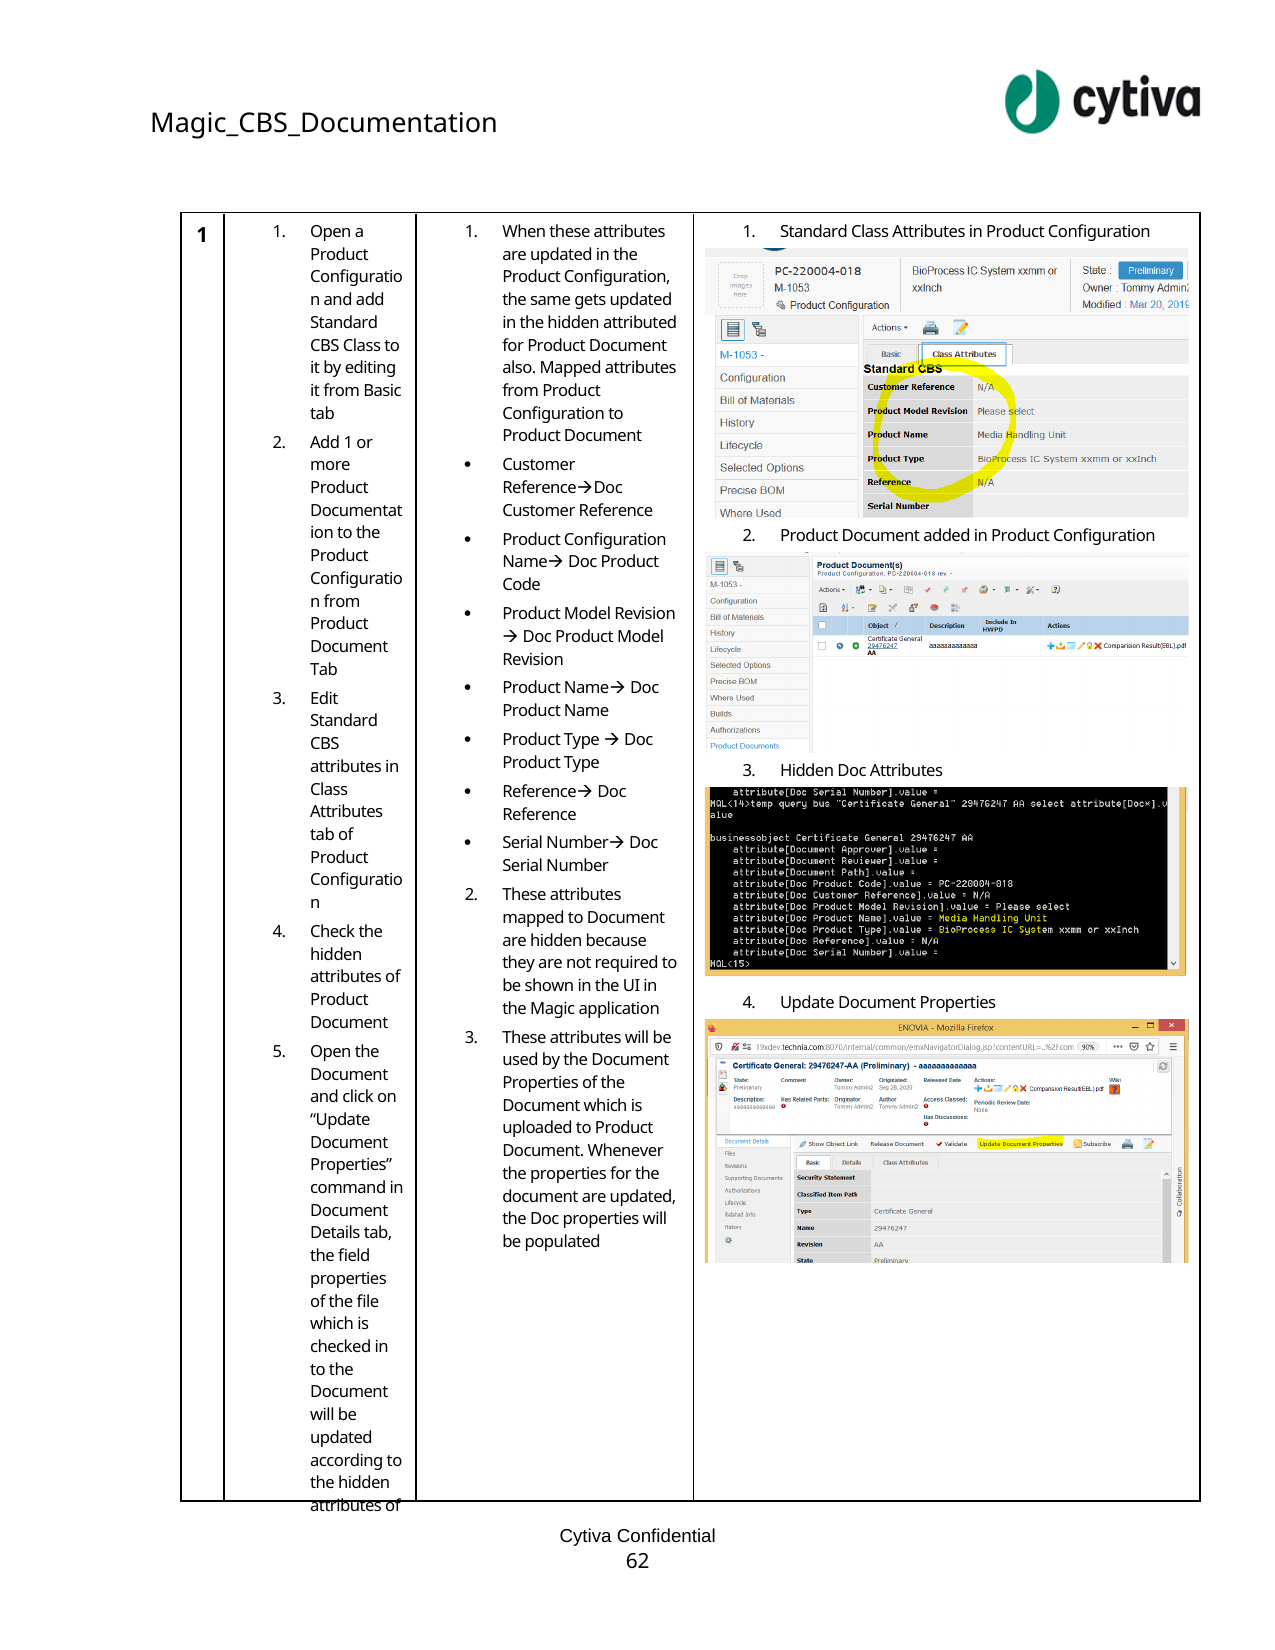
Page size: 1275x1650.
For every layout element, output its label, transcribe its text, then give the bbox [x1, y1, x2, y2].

picture [704, 1019, 1189, 1263]
table_cell Standard Class Attributes in Product Configuration Product Document added in Product Configuration Hidden Doc Attributes Update Document Properties [694, 213, 1199, 1500]
picture [981, 41, 1230, 164]
picture [704, 248, 1189, 518]
picture [704, 787, 1189, 984]
table_cell When these attributes are updated in the Product Configuration, the same gets updated in the hidden attributed for Product Document also. Mapped attributes from Product Configuration to Product Document Customer ReferenceDoc Customer Reference Product Configuration Name Doc Product Code Product Model Revision Doc Product Model Revision Product Name Doc Product Name Product Type Doc Product Type Reference Doc Reference Serial Number Doc Serial Number These attributes mapped to Document are hidden because they are not required to be shown in the UI in the Magic application These attributes will be used by the Document Properties of the Document which is uploaded to Product Document. Whenever the properties for the document are updated, the Doc properties will be populated [417, 213, 693, 1500]
picture [704, 552, 1189, 753]
table_cell 1 [182, 213, 224, 1500]
table_cell Open a Product Configuration and add Standard CBS Class to it by editing it from Basic tab Add 1 or more Product Documentation to the Product Configuration from Product Document Tab Edit Standard CBS attributes in Class Attributes tab of Product Configuration Check the hidden attributes of Product Document Open the Document and click on “Update Document Properties” command in Document Details tab, the field properties of the file which is checked in to the Document will be updated according to the hidden attributes of Doc [225, 213, 416, 1500]
